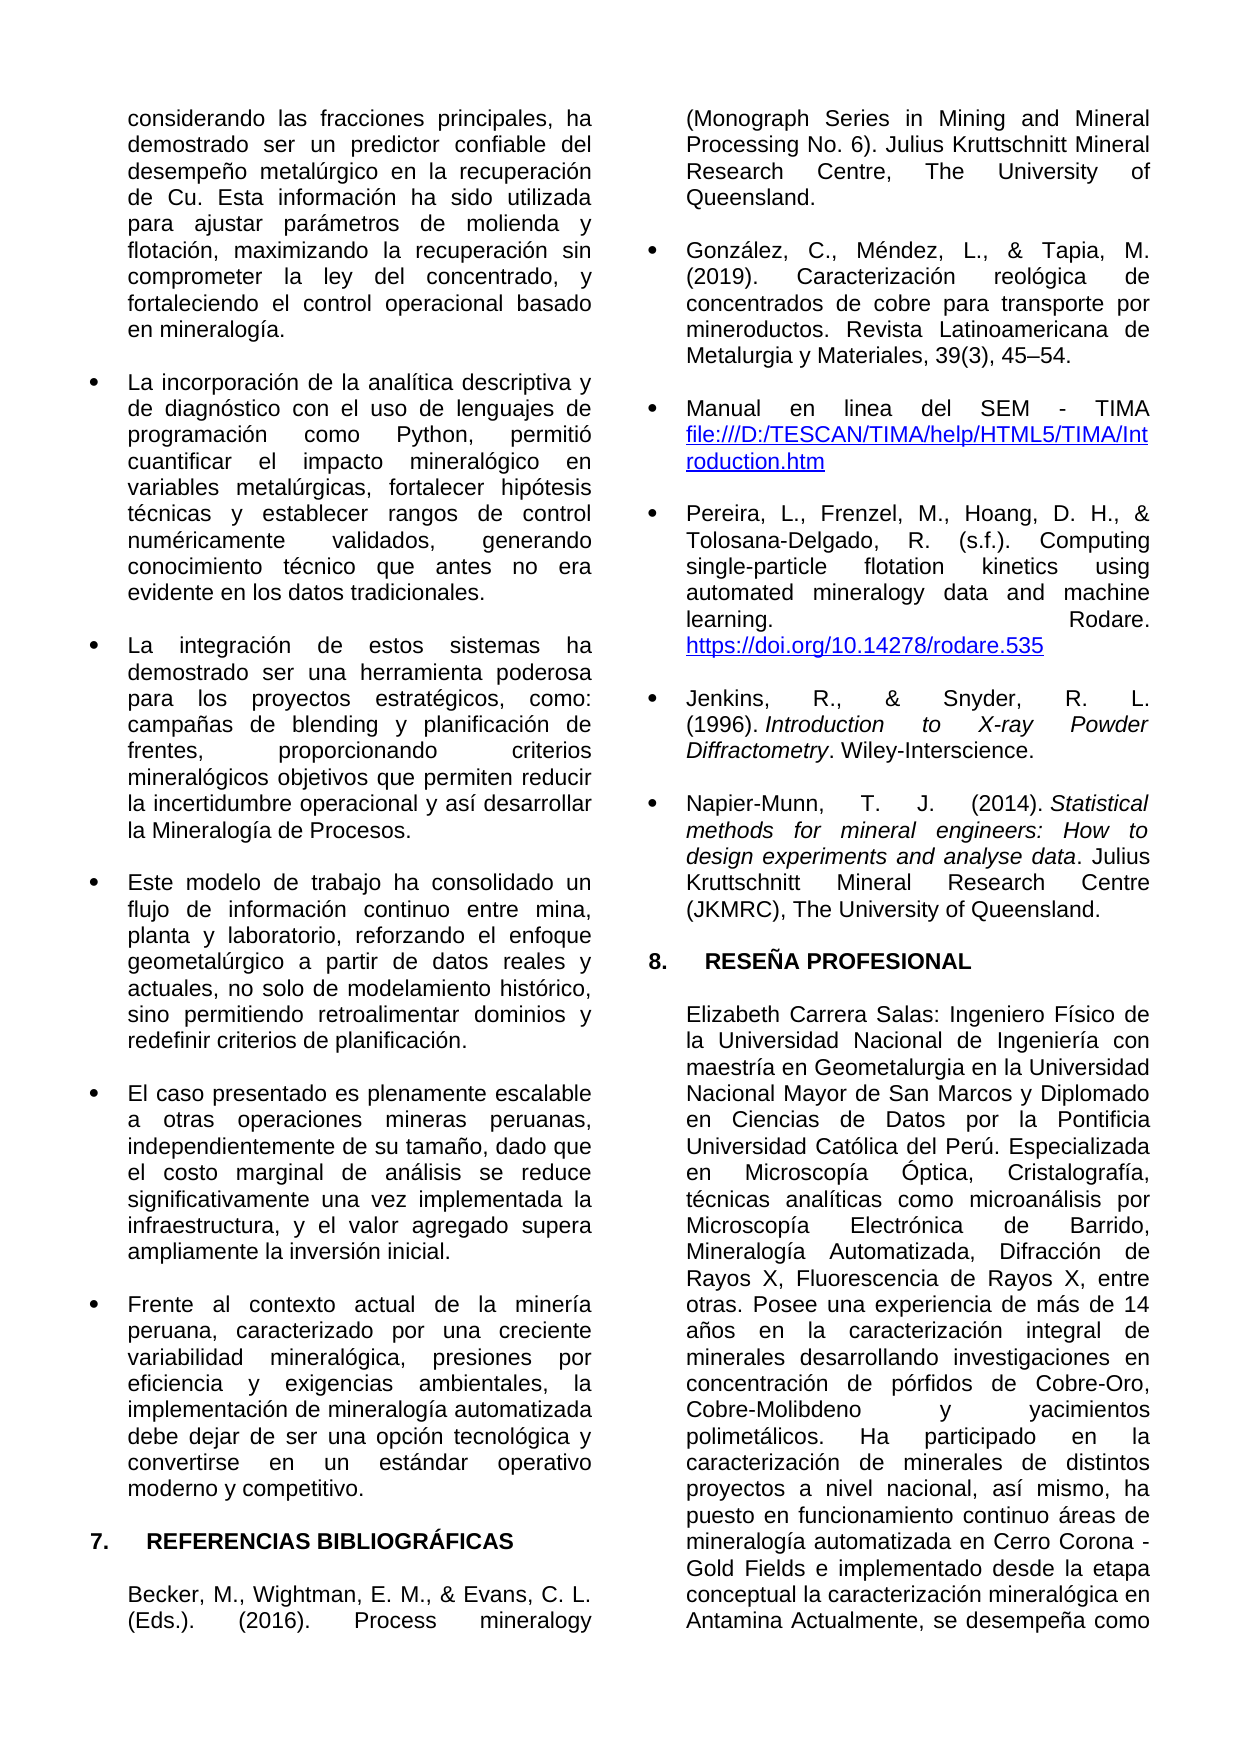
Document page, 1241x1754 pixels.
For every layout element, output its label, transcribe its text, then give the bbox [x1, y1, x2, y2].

list La incorporación de la analítica descriptiva y de diagnóstico con el uso de lenguajes de programación como Python, permitió cuantificar el impacto mineralógico en variables metalúrgicas, fortalecer hipótesis técnicas y establecer rangos de control numéricamente validados, generando conocimiento técnico que antes no era evidente en los datos tradicionales. [90, 368, 592, 606]
list La integración de estos sistemas ha demostrado ser una herramienta poderosa para los proyectos estratégicos, como: campañas de blending y planificación de frentes, proporcionando criterios mineralógicos objetivos que permiten reducir la incertidumbre operacional y así desarrollar la Mineralogía de Procesos. [90, 632, 592, 843]
list Pereira, L., Frenzel, M., Hoang, D. H., & Tolosana-Delgado, R. (s.f.). Computing single-particle flotation kinetics using automated mineralogy data and machine learning. Rodare. https://doi.org/10.14278/rodare.535 [648, 500, 1150, 658]
list Becker, M., Wightman, E. M., & Evans, C. L. (Eds.). (2016). Process mineralogy (Monograph Series in Mining and Mineral Processing No. 6). Julius Kruttschnitt Mineral Research Centre, The University of Queensland. [686, 105, 1150, 210]
list Napier-Munn, T. J. (2014). Statistical methods for mineral engineers: How to design experiments and analyse data. Julius Kruttschnitt Mineral Research Centre (JKMRC), The University of Queensland. [648, 790, 1150, 922]
list RESEÑA PROFESIONAL [648, 948, 1150, 975]
list El caso presentado es plenamente escalable a otras operaciones mineras peruanas, independientemente de su tamaño, dado que el costo marginal de análisis se reduce significativamente una vez implementada la infraestructura, y el valor agregado supera ampliamente la inversión inicial. [90, 1080, 592, 1264]
list Jenkins, R., & Snyder, R. L. (1996). Introduction to X-ray Powder Diffractometry. Wiley-Interscience. [648, 685, 1150, 764]
list Frente al contexto actual de la minería peruana, caracterizado por una creciente variabilidad mineralógica, presiones por eficiencia y exigencias ambientales, la implementación de mineralogía automatizada debe dejar de ser una opción tecnológica y convertirse en un estándar operativo moderno y competitivo. [90, 1291, 592, 1502]
list REFERENCIAS BIBLIOGRÁFICAS [90, 1528, 592, 1554]
list Este modelo de trabajo ha consolidado un flujo de información continuo entre mina, planta y laboratorio, reforzando el enfoque geometalúrgico a partir de datos reales y actuales, no solo de modelamiento histórico, sino permitiendo retroalimentar dominios y redefinir criterios de planificación. [90, 869, 592, 1054]
list Becker, M., Wightman, E. M., & Evans, C. L. (Eds.). (2016). Process mineralogy (Monograph Series in Mining and Mineral Processing No. 6). Julius Kruttschnitt Mineral Research Centre, The University of Queensland. [127, 1581, 592, 1633]
list González, C., Méndez, L., & Tapia, M. (2019). Caracterización reológica de concentrados de cobre para transporte por mineroductos. Revista Latinoamericana de Metalurgia y Materiales, 39(3), 45–54. [648, 237, 1150, 368]
list Manual en linea del SEM - TIMA file:///D:/TESCAN/TIMA/help/HTML5/TIMA/Introduction.htm [648, 395, 1150, 474]
